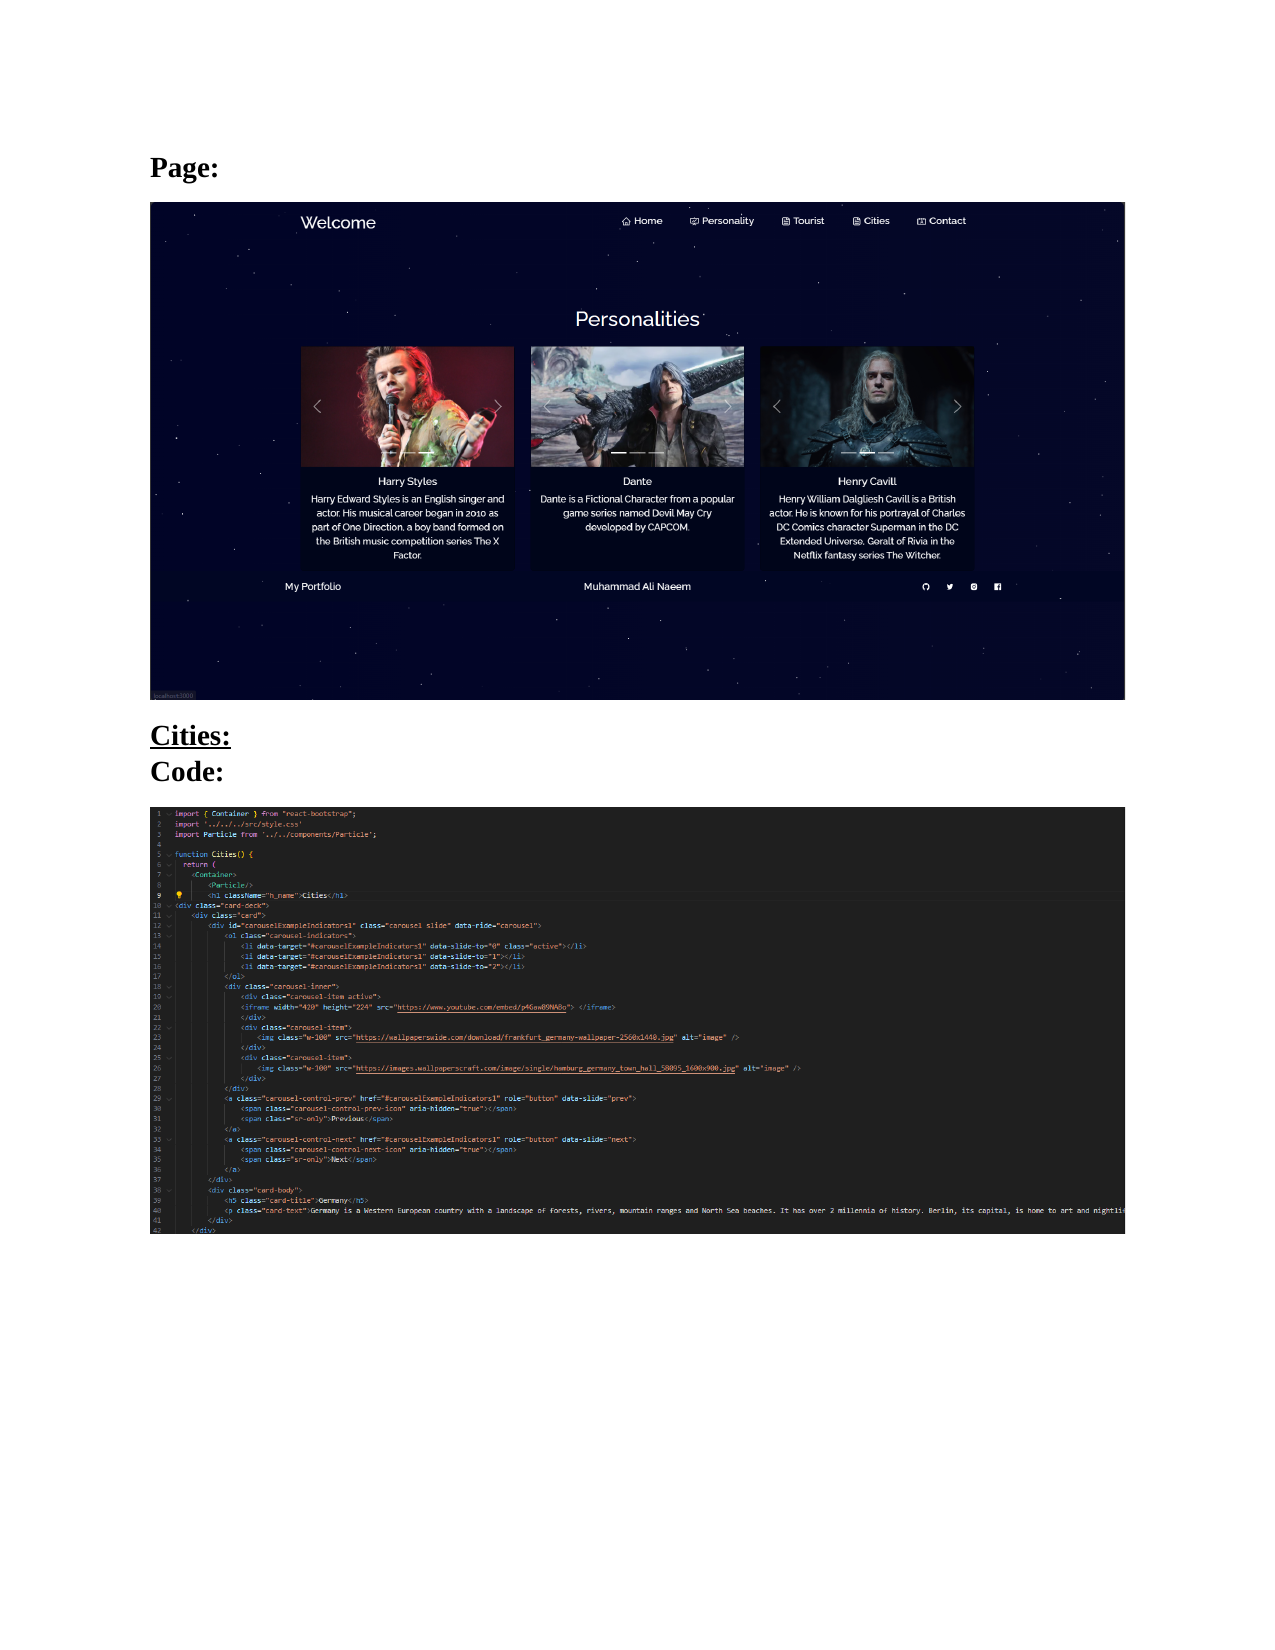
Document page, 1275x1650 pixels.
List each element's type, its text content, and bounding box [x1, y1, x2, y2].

text Cities: Code: [150, 718, 1125, 788]
text Page: [150, 150, 1125, 183]
picture [150, 807, 1125, 1234]
picture [150, 202, 1125, 700]
